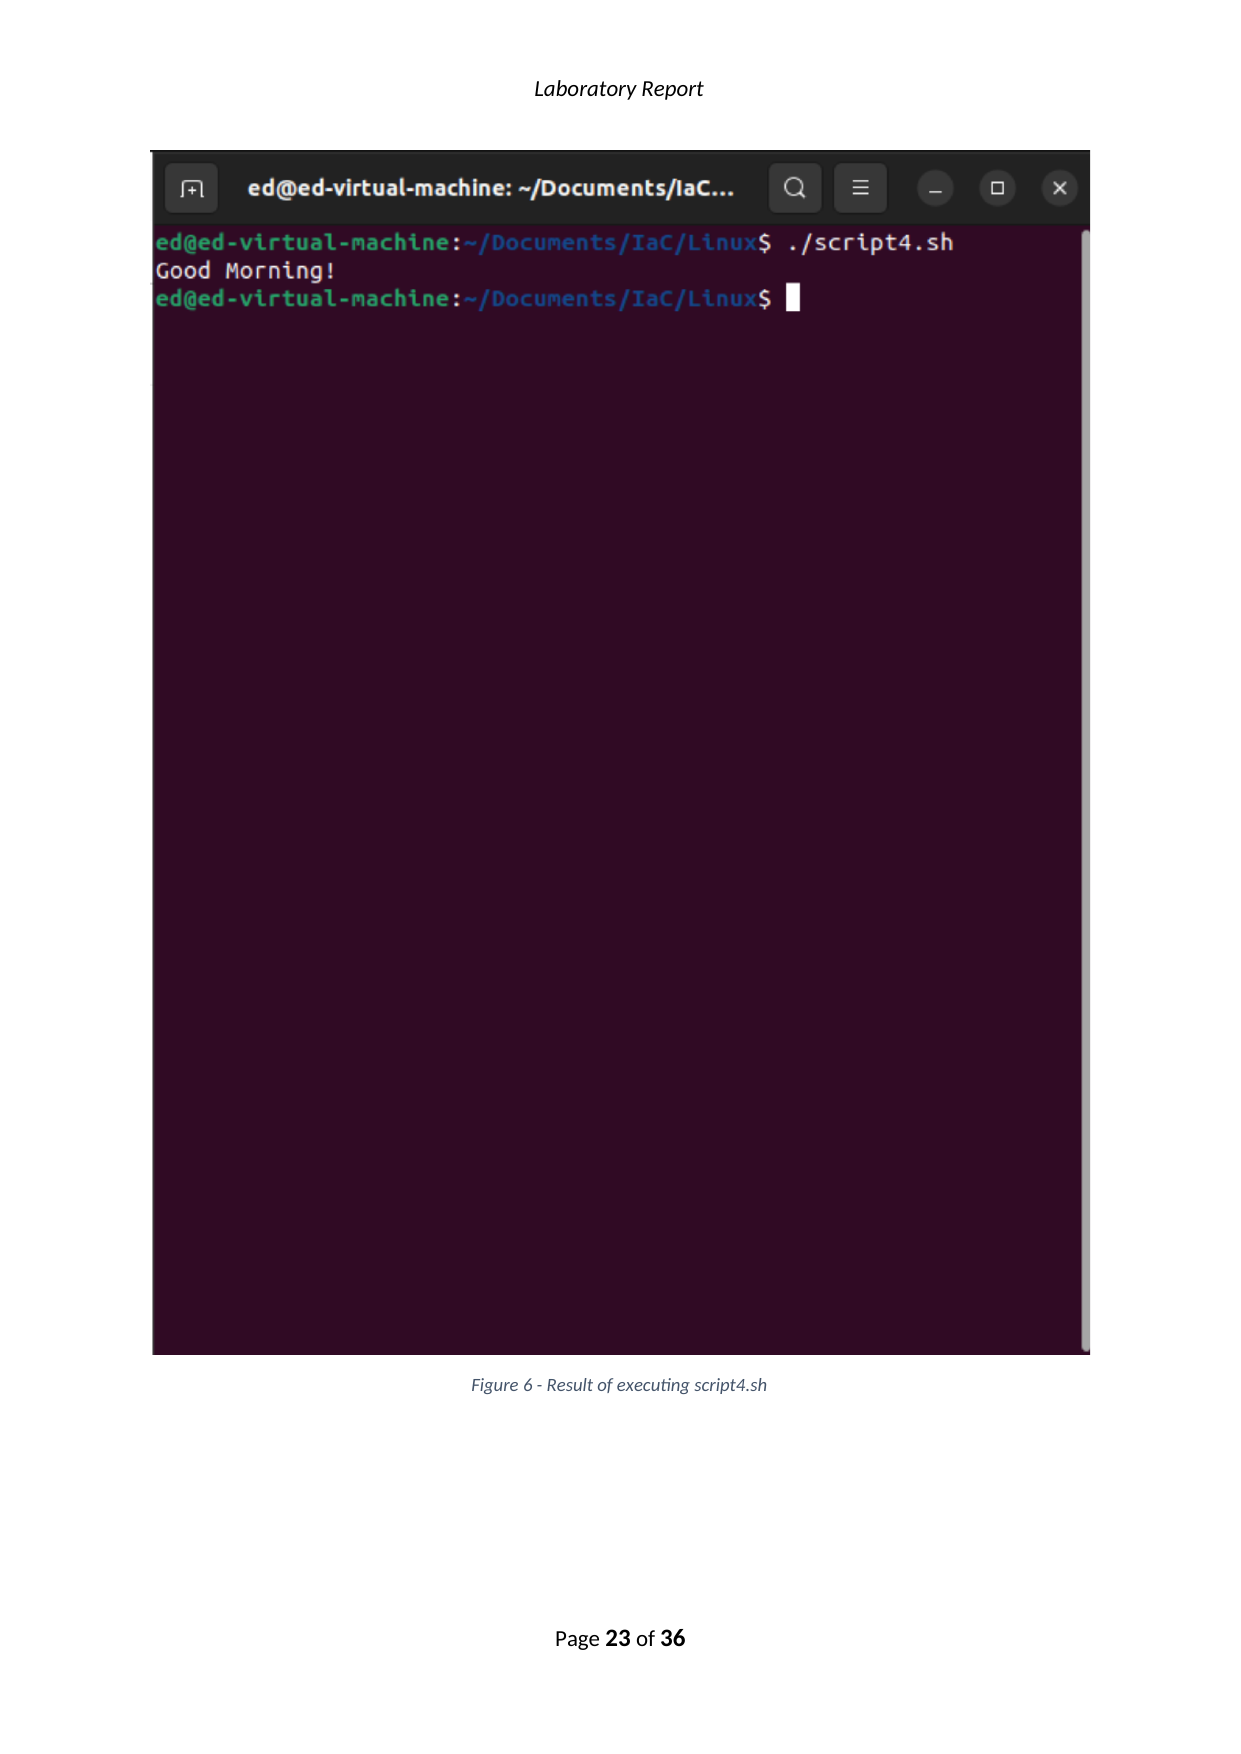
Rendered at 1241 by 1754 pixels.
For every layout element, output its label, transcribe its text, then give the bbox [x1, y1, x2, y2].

text Figure 6 - Result of executing script4.sh [150, 1373, 1090, 1396]
picture [150, 150, 1091, 1355]
